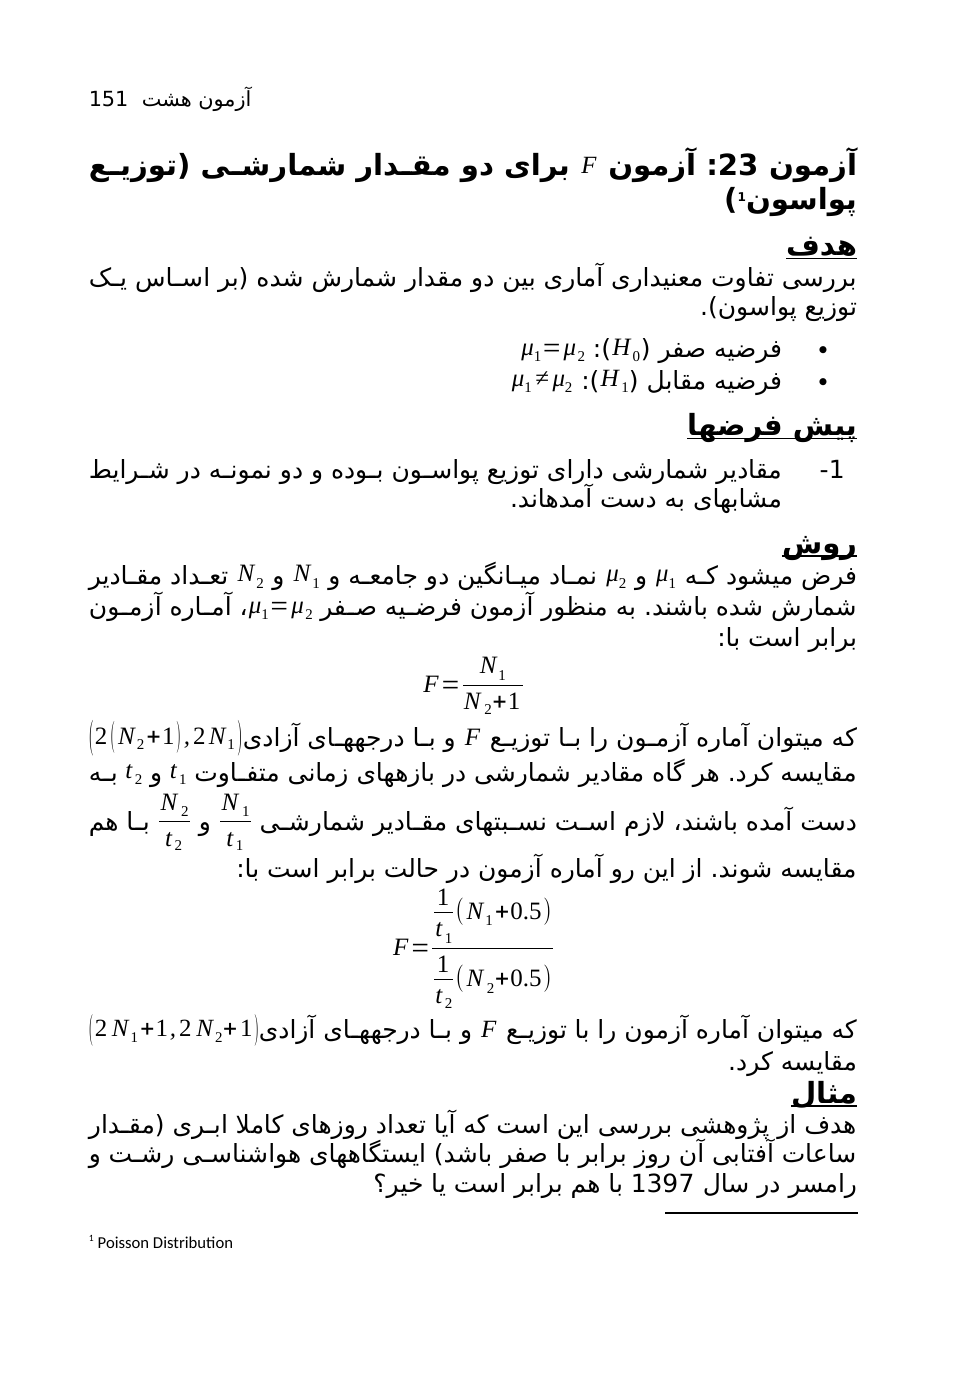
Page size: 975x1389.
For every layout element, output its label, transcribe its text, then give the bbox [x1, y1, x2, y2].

list فرضیه مقابل (): [89, 365, 819, 396]
text که می‏توان آماره آزمون را با توزیع و با درجه‏های آزادی مقایسه کرد. [89, 1013, 857, 1076]
text هدف [89, 229, 857, 263]
text فرض می‏شود که و نماد میانگین دو جامعه و و تعداد مقادیر شمارش شده باشند. به منظور آزمون فرضیه صفر ، آماره آزمون برابر است با: [89, 560, 857, 652]
subtitle آزمون 23: آزمون برای دو مقدار شمارشی (توزیع پواسون) [89, 148, 857, 216]
text هدف از پژوهشی بررسی این است که آیا تعداد روزهای کاملا ابری (مقدار ساعات آفتابی آن روز برابر با صفر باشد) ایستگاه‏های هواشناسی رشت و رامسر در سال 1397 با هم برابر است یا خیر؟ [89, 1110, 857, 1198]
text روش [89, 526, 857, 560]
list مقادیر شمارشی دارای توزیع پواسون بوده و دو نمونه در شرایط مشابه‏ای به دست آمده‏اند. [89, 455, 819, 513]
text پیش فرض‏ها [89, 409, 857, 443]
text که می‏توان آماره آزمون را با توزیع و با درجه‏های آزادی مقایسه کرد. هر گاه مقادیر شمارشی در بازه‏های زمانی متفاوت و به دست آمده باشند، لازم است نسبت‏های مقادیر شمارشی و با هم مقایسه شوند. از این رو آماره آزمون در حالت برابر است با: [89, 718, 857, 884]
text بررسی تفاوت معنی‏داری آماری بین دو مقدار شمارش شده (بر اساس یک توزیع پواسون). [89, 263, 857, 321]
text مثال [89, 1076, 857, 1110]
list فرضیه صفر (): [89, 333, 819, 365]
